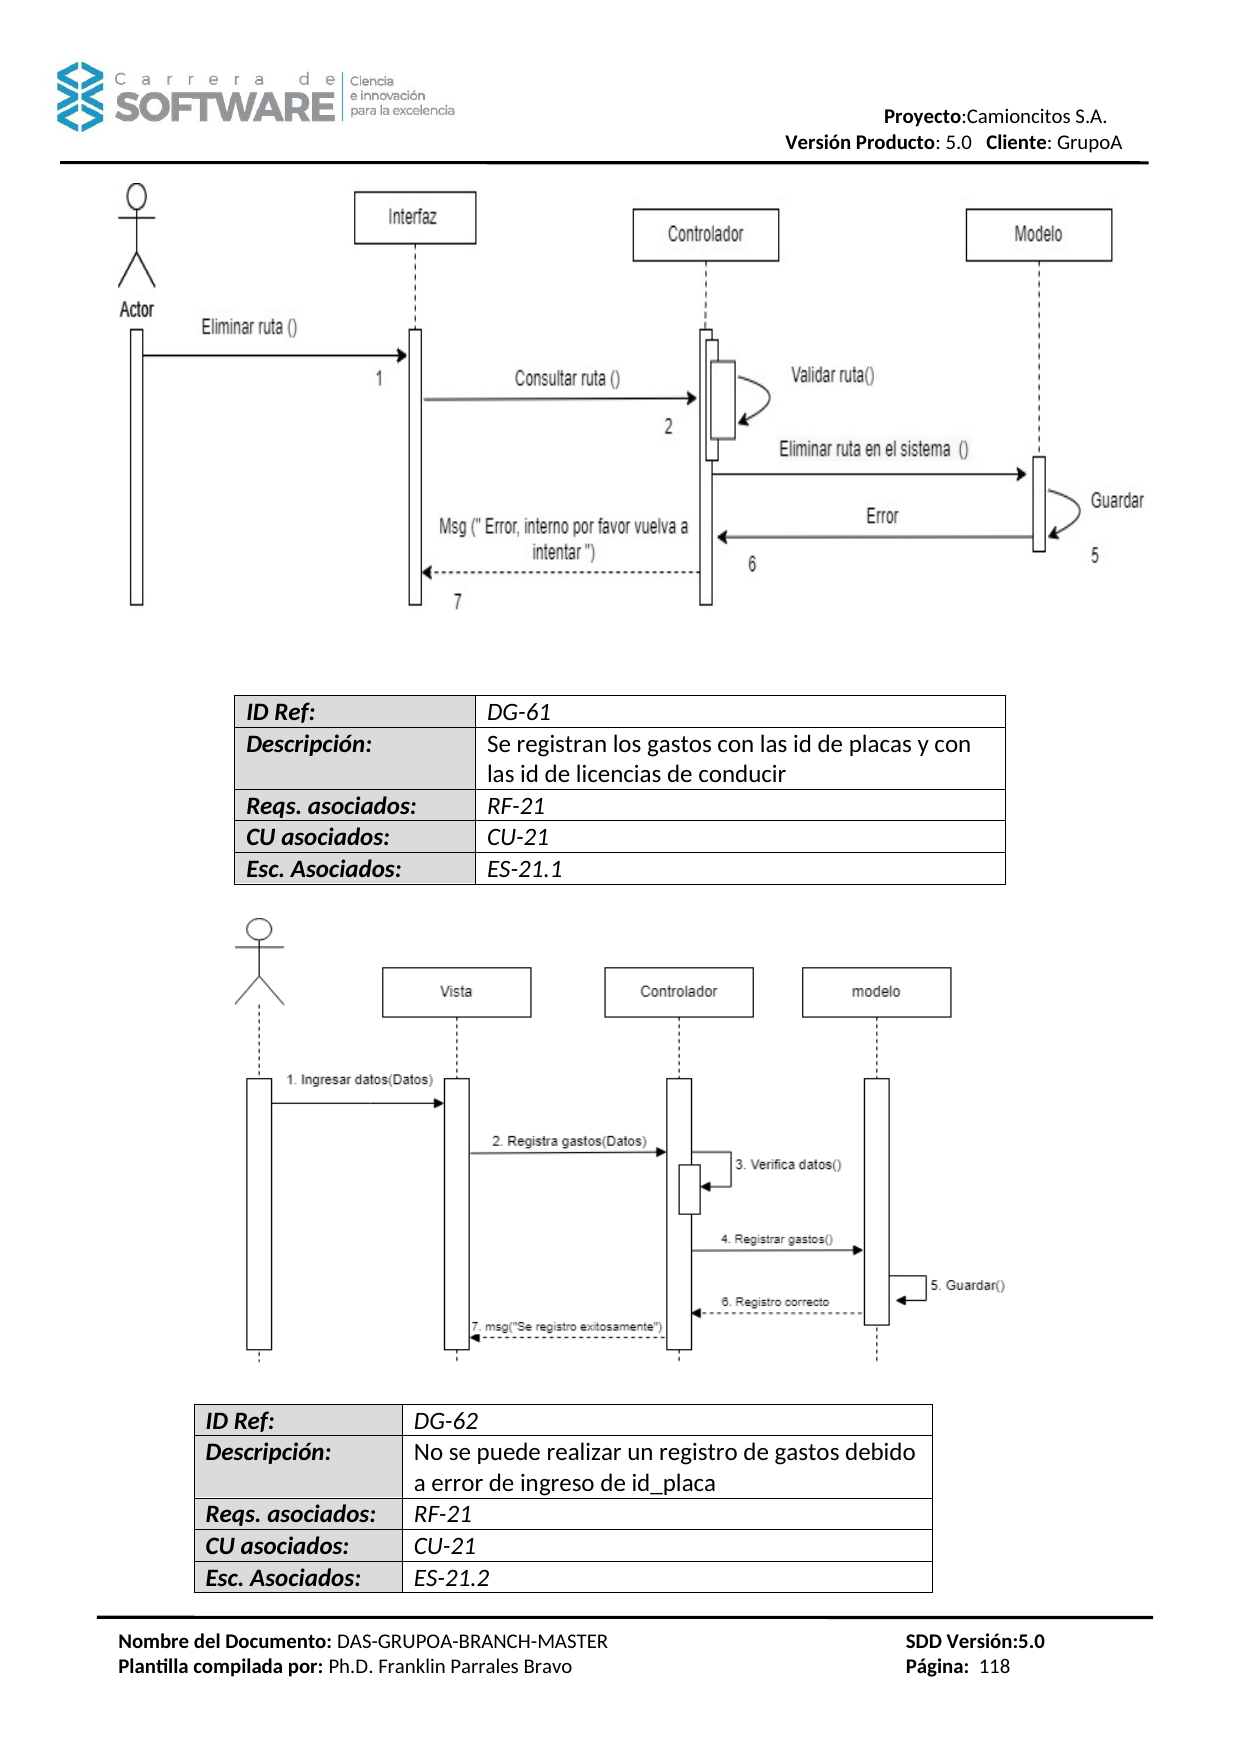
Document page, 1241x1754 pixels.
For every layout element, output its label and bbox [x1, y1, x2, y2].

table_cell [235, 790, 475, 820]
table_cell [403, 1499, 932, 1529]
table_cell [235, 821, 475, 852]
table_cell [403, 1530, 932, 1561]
picture [234, 918, 1006, 1364]
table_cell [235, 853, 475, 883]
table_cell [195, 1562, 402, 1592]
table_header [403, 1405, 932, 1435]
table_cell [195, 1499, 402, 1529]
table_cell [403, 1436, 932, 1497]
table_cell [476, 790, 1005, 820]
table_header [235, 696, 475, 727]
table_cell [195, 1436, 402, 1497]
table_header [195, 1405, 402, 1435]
picture [46, 46, 461, 154]
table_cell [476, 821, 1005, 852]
picture [118, 183, 1161, 625]
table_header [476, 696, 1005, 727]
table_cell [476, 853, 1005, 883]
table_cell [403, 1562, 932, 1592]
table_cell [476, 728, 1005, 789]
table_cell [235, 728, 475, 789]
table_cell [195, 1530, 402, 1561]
